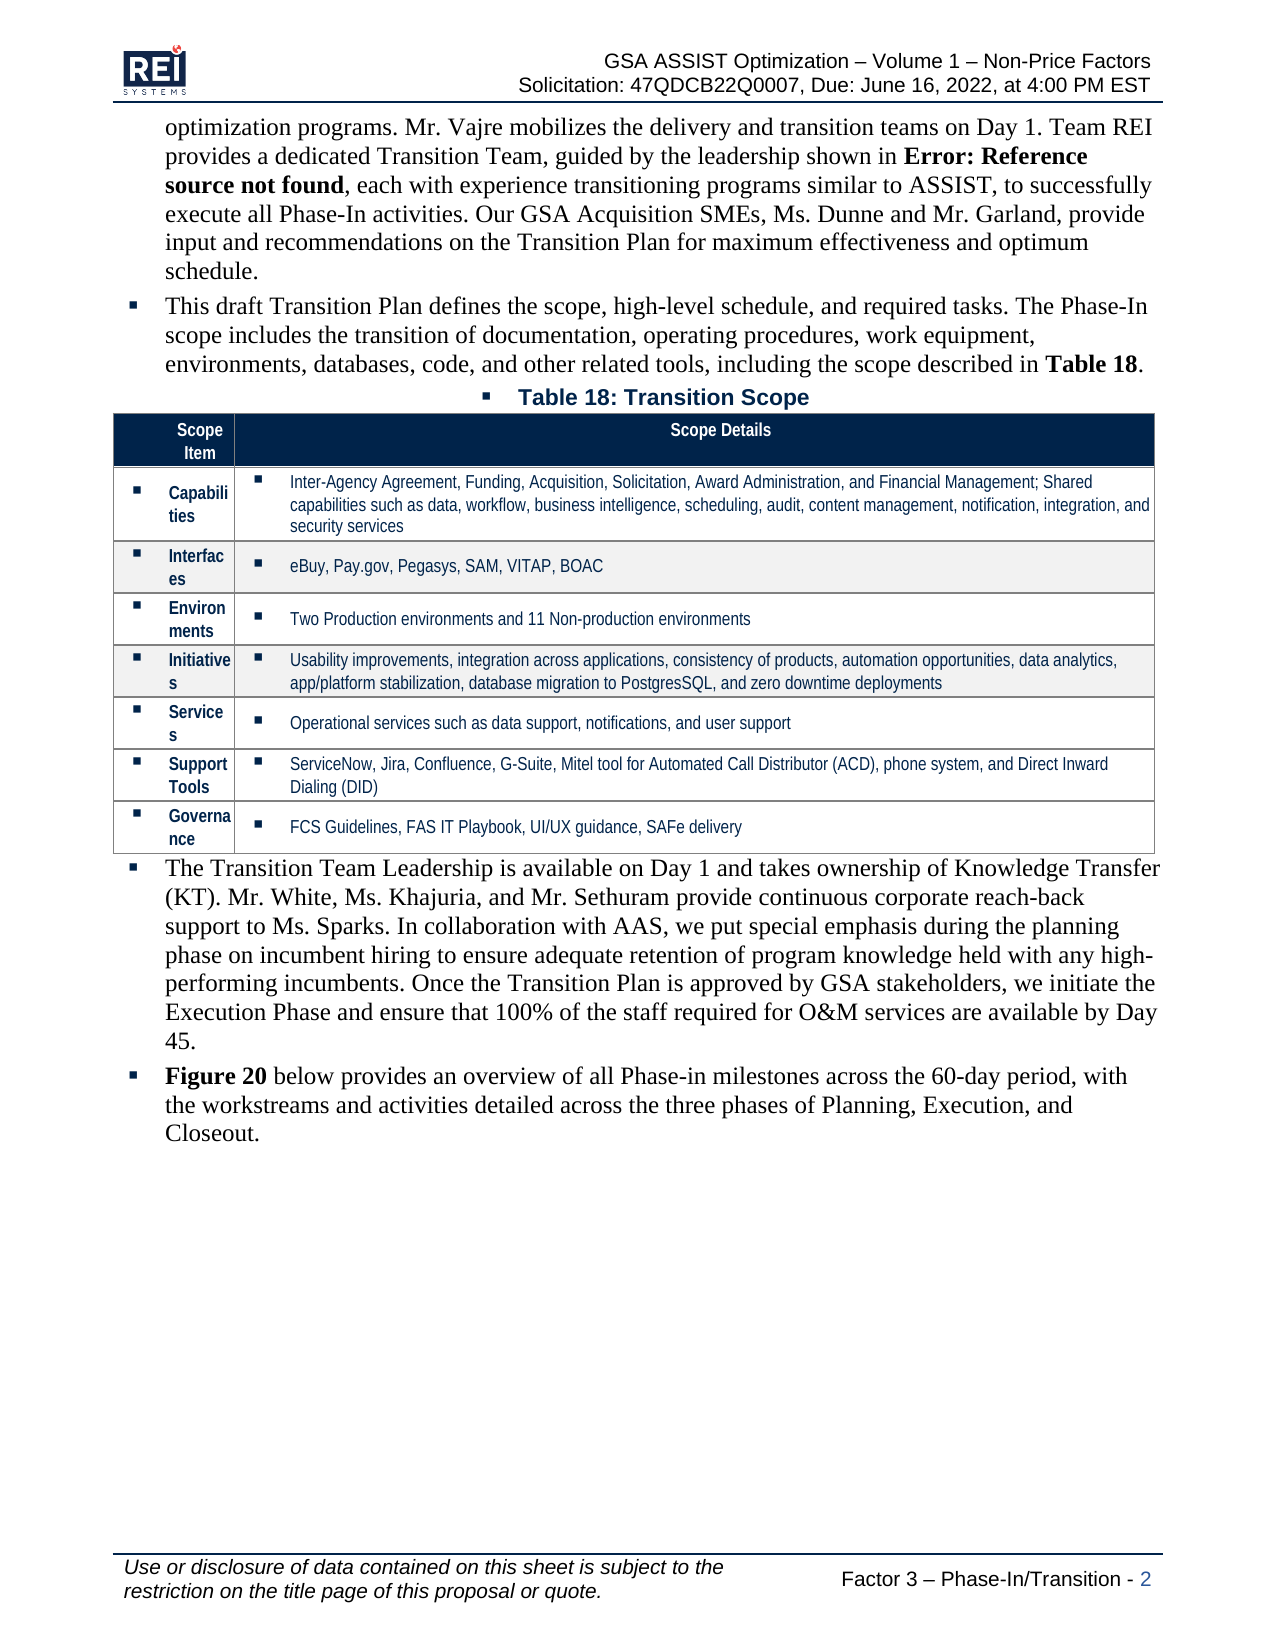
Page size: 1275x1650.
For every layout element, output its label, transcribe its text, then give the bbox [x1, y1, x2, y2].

text The Transition Team Leadership is available on Day 1 and takes ownership of Knowledge Transfer (KT). Mr. White, Ms. Khajuria, and Mr. Sethuram provide continuous corporate reach-back support to Ms. Sparks. In collaboration with AAS, we put special emphasis during the planning phase on incumbent hiring to ensure adequate retention of program knowledge held with any high-performing incumbents. Once the Transition Plan is approved by GSA stakeholders, we initiate the Execution Phase and ensure that 100% of the staff required for O&M services are available by Day 45. [127, 853, 1162, 1055]
table_cell Environments [114, 594, 234, 644]
table_cell FCS Guidelines, FAS IT Playbook, UI/UX guidance, SAFe delivery [235, 802, 1154, 852]
table_cell Inter-Agency Agreement, Funding, Acquisition, Solicitation, Award Administration, and Financial Management; Shared capabilities such as data, workflow, business intelligence, scheduling, audit, content management, notification, integration, and security services [235, 468, 1154, 540]
table_header Scope Item [114, 414, 234, 466]
table_cell ServiceNow, Jira, Confluence, G-Suite, Mitel tool for Automated Call Distributor (ACD), phone system, and Direct Inward Dialing (DID) [235, 750, 1154, 800]
table_cell Interfaces [114, 542, 234, 592]
text Figure 20 below provides an overview of all Phase-in milestones across the 60-day period, with the workstreams and activities detailed across the three phases of Planning, Execution, and Closeout. [127, 1061, 1162, 1147]
table_header Scope Details [235, 414, 1154, 466]
table_cell Two Production environments and 11 Non-production environments [235, 594, 1154, 644]
table_cell Support Tools [114, 750, 234, 800]
picture [123, 45, 186, 95]
text Table 18: Transition Scope [127, 384, 1162, 411]
table_cell eBuy, Pay.gov, Pegasys, SAM, VITAP, BOAC [235, 542, 1154, 592]
table_cell Services [114, 698, 234, 748]
table_cell Capabilities [114, 468, 234, 540]
table_cell Governance [114, 802, 234, 852]
table_cell Usability improvements, integration across applications, consistency of products, automation opportunities, data analytics, app/platform stabilization, database migration to PostgresSQL, and zero downtime deployments [235, 646, 1154, 696]
text This draft Transition Plan defines the scope, high-level schedule, and required tasks. The Phase-In scope includes the transition of documentation, operating procedures, work equipment, environments, databases, code, and other related tools, including the scope described in Table 18. [127, 291, 1162, 377]
table_cell Operational services such as data support, notifications, and user support [235, 698, 1154, 748]
table_cell Initiatives [114, 646, 234, 696]
